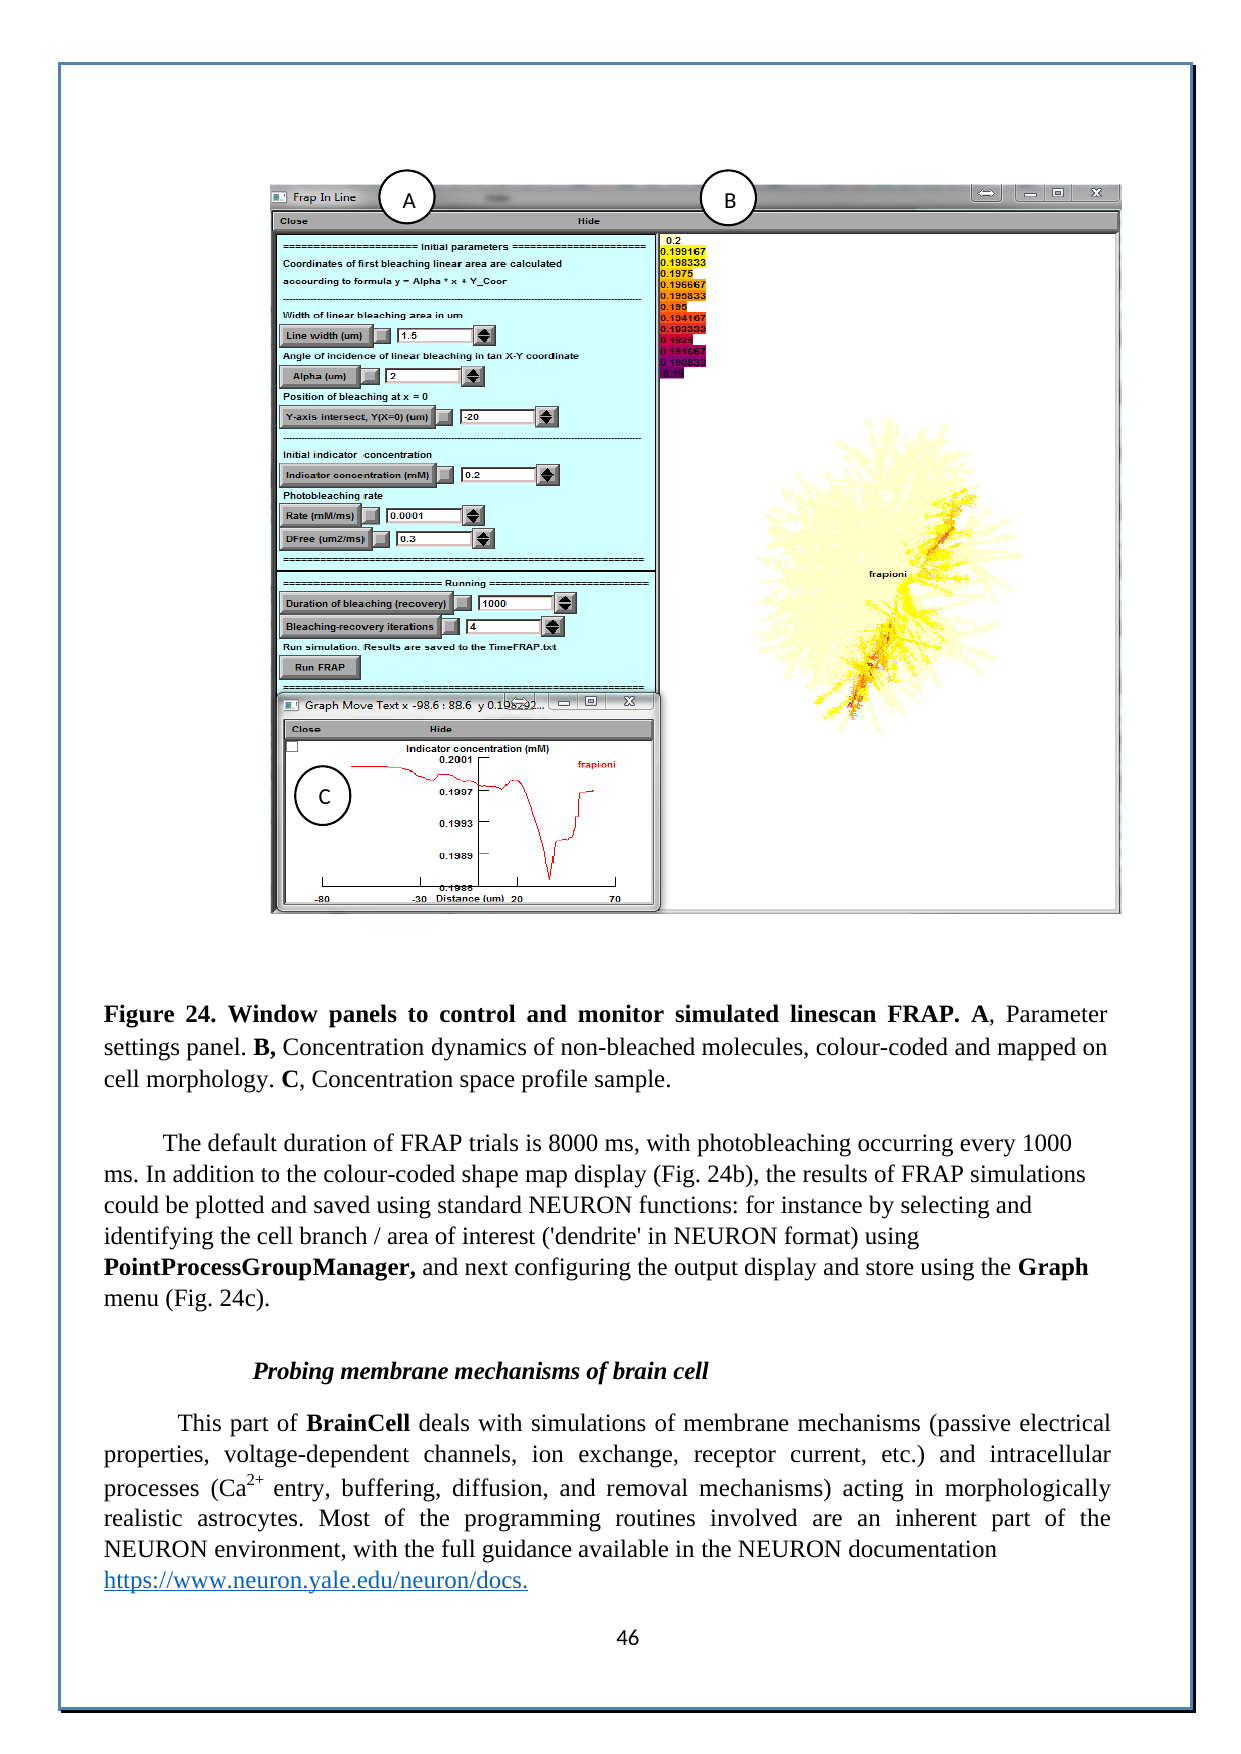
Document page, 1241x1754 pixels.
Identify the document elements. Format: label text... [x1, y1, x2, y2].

text https://www.neuron.yale.edu/neuron/docs. [103, 1565, 1111, 1594]
text Figure 24. Window panels to control and monitor simulated linescan FRAP. A, Parameter settings panel. B, Concentration dynamics of non-bleached molecules, colour-coded and mapped on cell morphology. C, Concentration space profile sample. [103, 999, 1108, 1093]
subtitle Probing membrane mechanisms of brain cell [178, 1356, 1093, 1384]
text The default duration of FRAP trials is 8000 ms, with photobleaching occurring every 1000 ms. In addition to the colour-coded shape map display (Fig. 24b), the results of FRAP simulations could be plotted and saved using standard NEURON functions: for instance by selecting and identifying the cell branch / area of interest ('dendrite' in NEURON format) using PointProcessGroupManager, and next configuring the output display and store using the Graph menu (Fig. 24c). [103, 1128, 1113, 1312]
picture [270, 181, 1122, 914]
text This part of BrainCell deals with simulations of membrane mechanisms (passive electrical properties, voltage-dependent channels, ion exchange, receptor current, etc.) and intracellular processes (Ca2+ entry, buffering, diffusion, and removal mechanisms) acting in morphologically realistic astrocytes. Most of the programming routines involved are an inherent part of the NEURON environment, with the full guidance available in the NEURON documentation [103, 1408, 1111, 1563]
